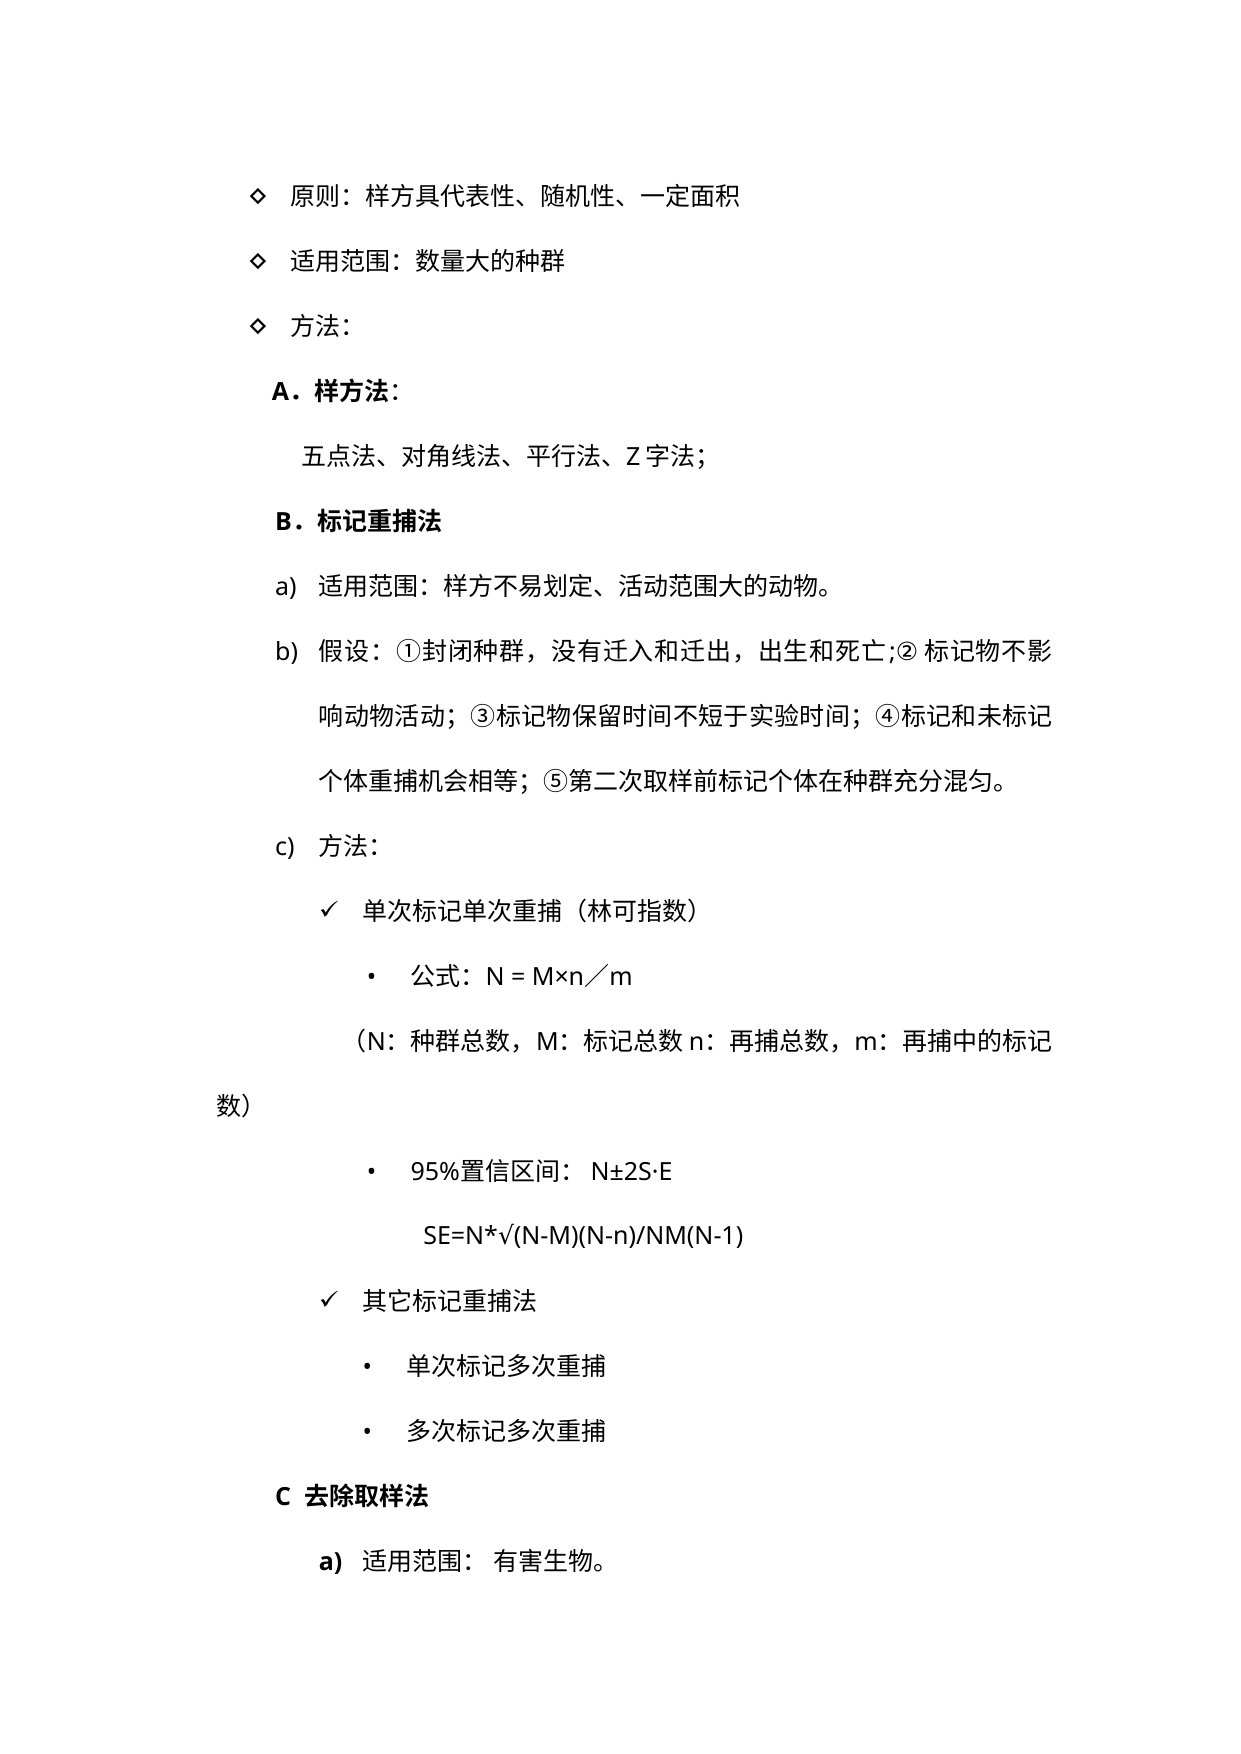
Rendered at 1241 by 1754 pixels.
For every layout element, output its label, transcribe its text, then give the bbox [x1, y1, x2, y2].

text SE=N*√(N-M)(N-n)/NM(N-1) [217, 1202, 1053, 1267]
list 假设：①封闭种群，没有迁入和迁出，出生和死亡;②标记物不影响动物活动；③标记物保留时间不短于实验时间；④标记和未标记个体重捕机会相等；⑤第二次取样前标记个体在种群充分混匀。 [275, 617, 1053, 812]
list 单次标记多次重捕 [362, 1332, 1053, 1397]
list 其它标记重捕法 [319, 1267, 1053, 1332]
list 95%置信区间： N±2S·E [367, 1137, 1053, 1202]
list 公式：N = M×n／m [367, 942, 1053, 1007]
list 适用范围：数量大的种群 [247, 227, 1053, 292]
list 单次标记单次重捕（林可指数） [319, 877, 1053, 942]
text C 去除取样法 [275, 1462, 1053, 1527]
list 适用范围：样方不易划定、活动范围大的动物。 [275, 552, 1053, 617]
text 五点法、对角线法、平行法、Z字法； [276, 422, 1053, 487]
list 方法： [247, 292, 1053, 357]
text A．样方法： [247, 357, 1053, 422]
list 多次标记多次重捕 [362, 1397, 1053, 1462]
text （N：种群总数，M：标记总数n：再捕总数，m：再捕中的标记数） [217, 1007, 1053, 1137]
list 方法： [275, 812, 1053, 877]
list 适用范围： 有害生物。 [319, 1527, 1053, 1592]
text B．标记重捕法 [275, 487, 1053, 552]
list 原则：样方具代表性、随机性、一定面积 [247, 162, 1053, 227]
